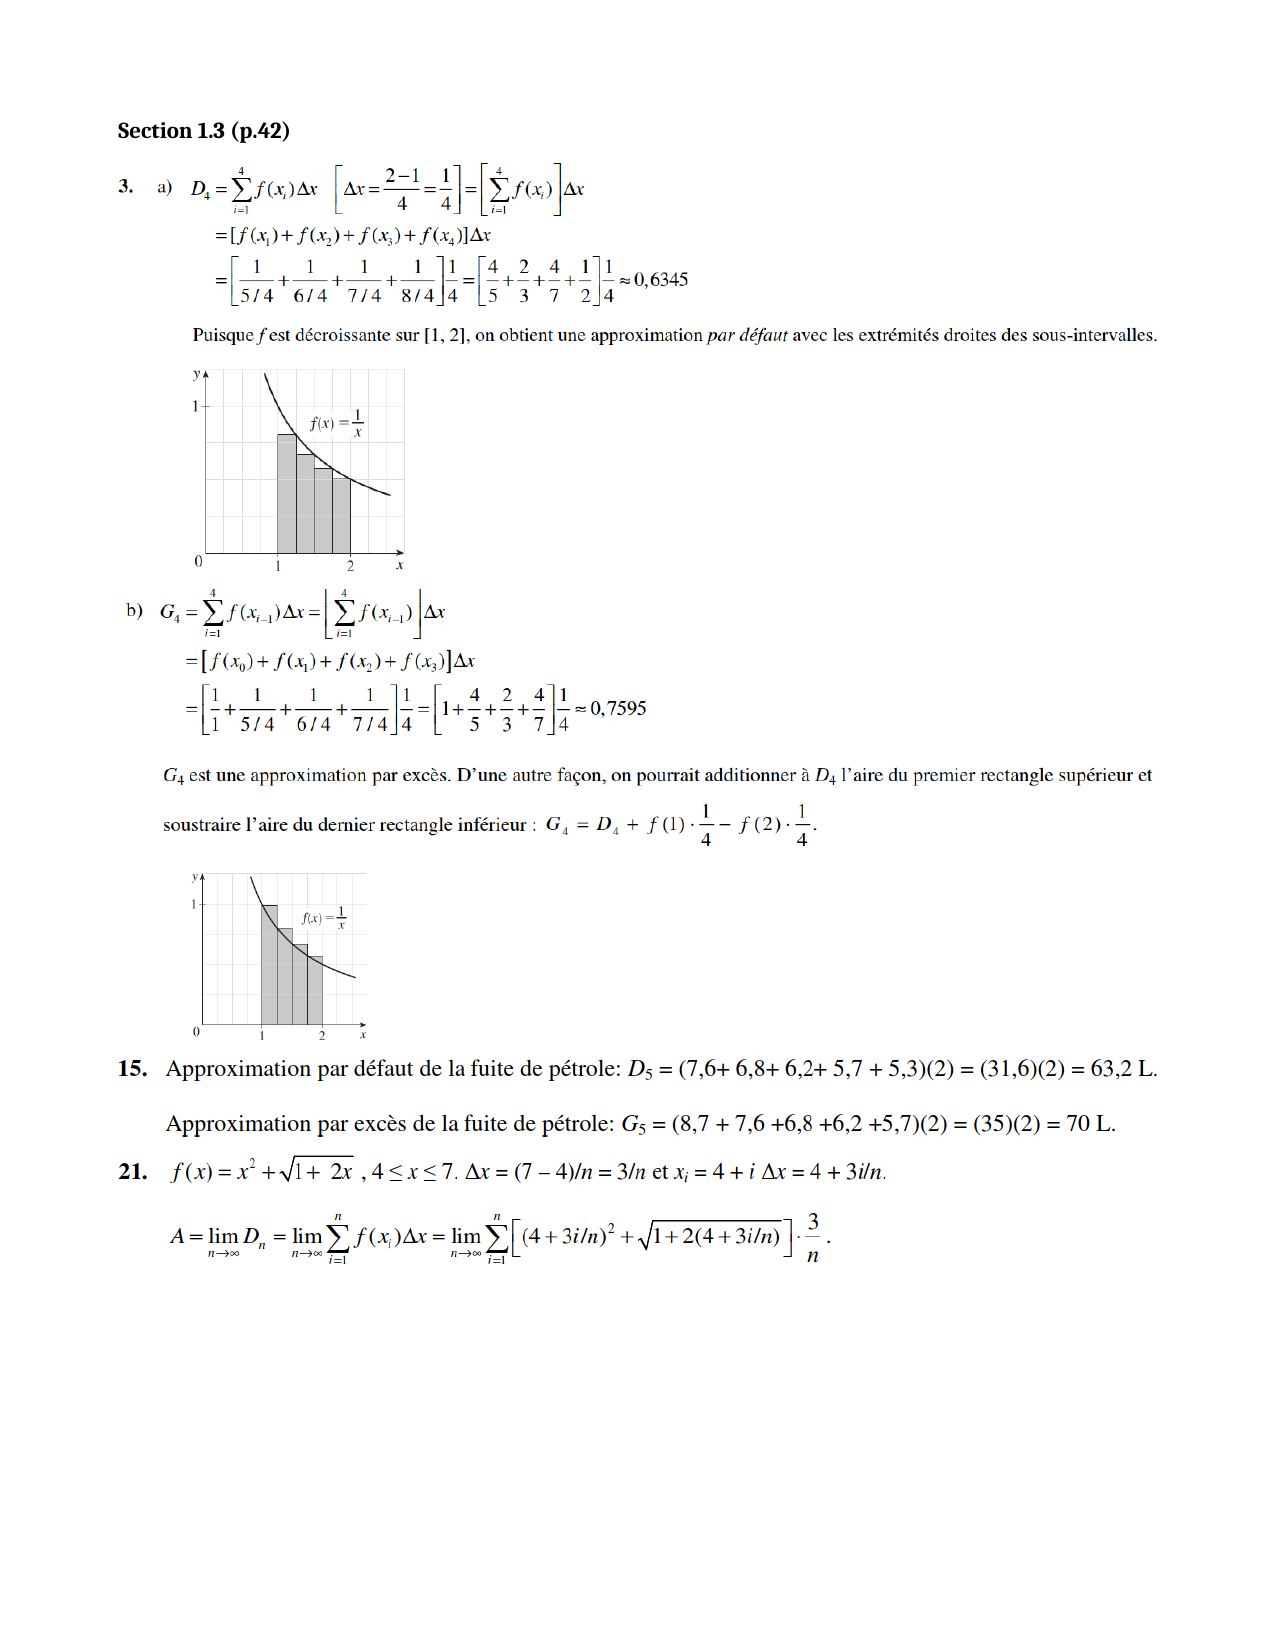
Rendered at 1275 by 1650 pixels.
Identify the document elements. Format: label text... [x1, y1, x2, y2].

picture [118, 163, 1157, 571]
picture [118, 1155, 886, 1264]
text Section 1.3 (p.42) [118, 118, 1157, 144]
picture [191, 873, 367, 1040]
picture [118, 1058, 1157, 1137]
picture [118, 589, 1157, 855]
